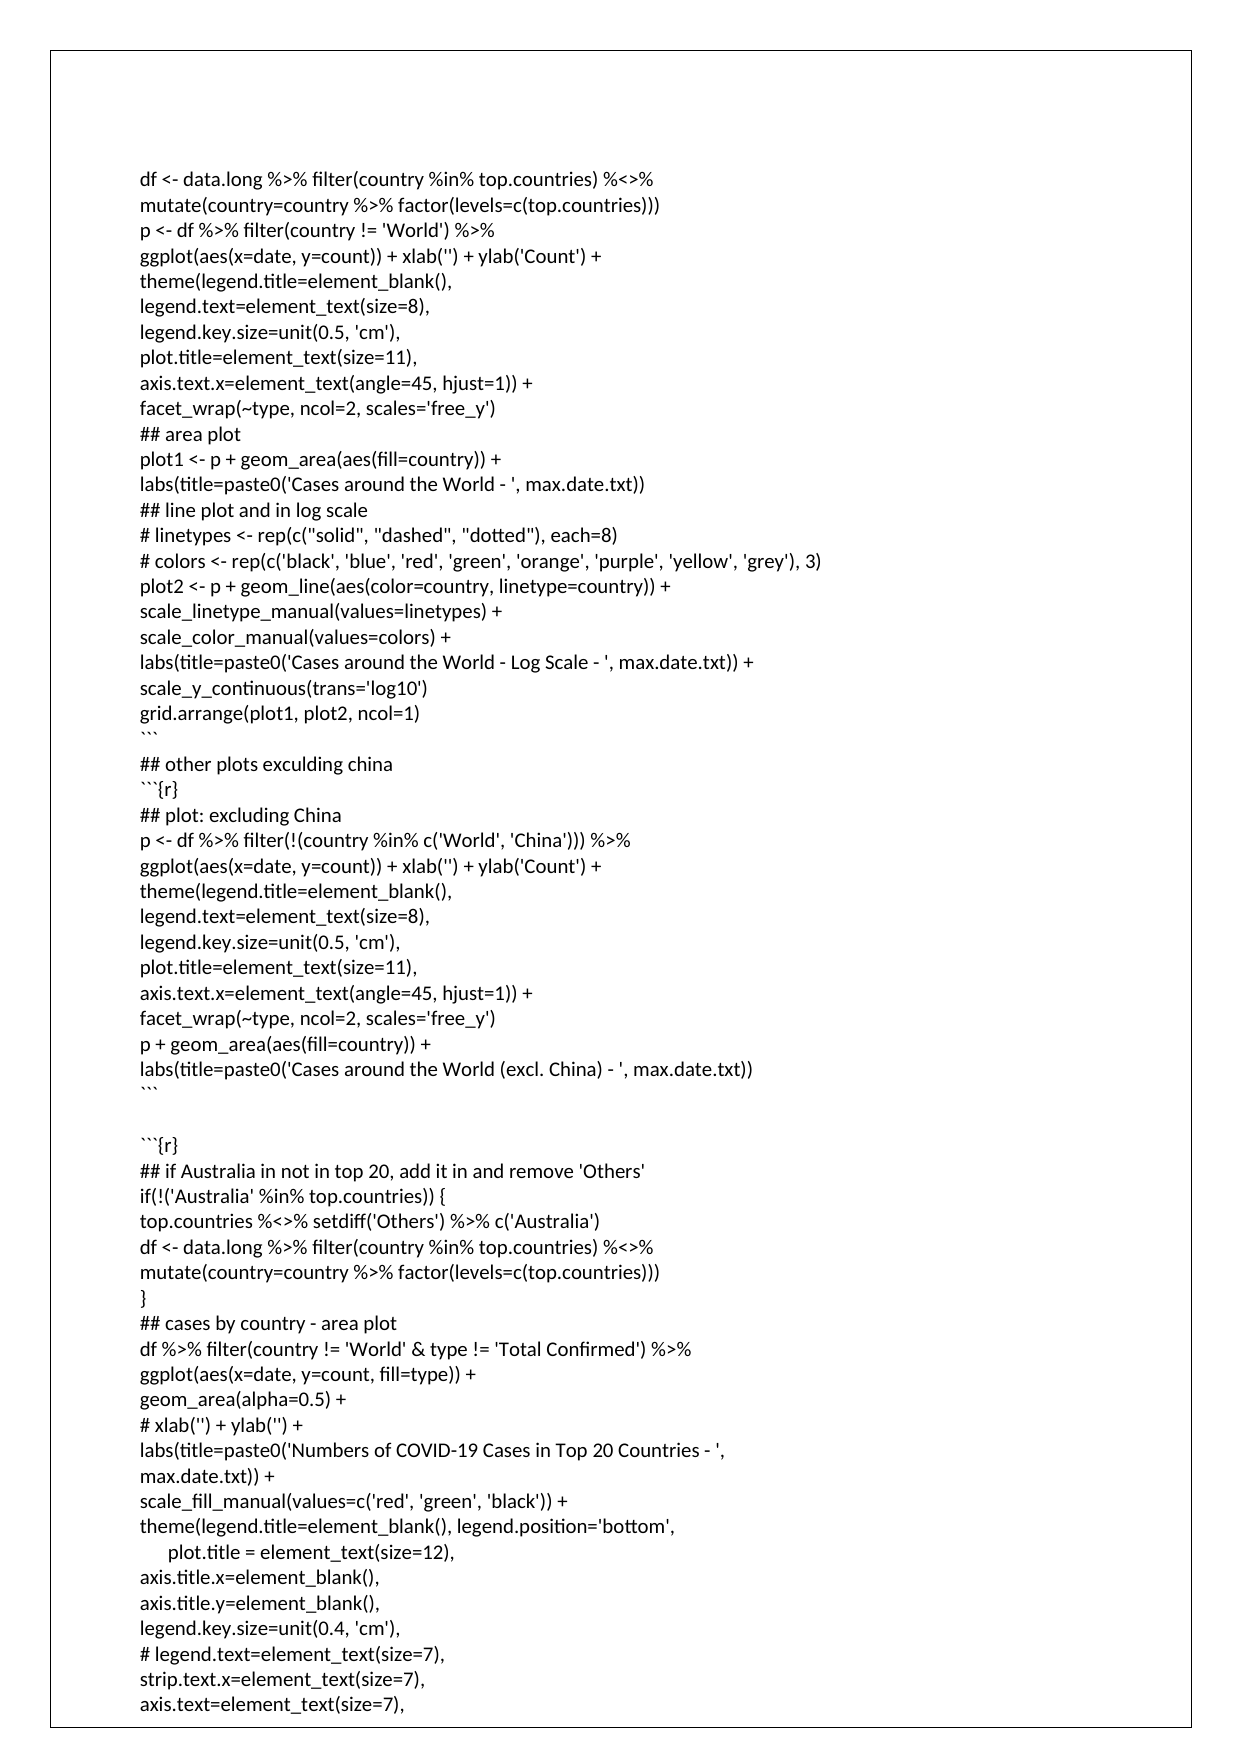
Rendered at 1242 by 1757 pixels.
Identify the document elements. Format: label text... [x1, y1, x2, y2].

text labs(title=paste0('Numbers of COVID-19 Cases in Top 20 Countries - ', [139, 1437, 1108, 1463]
text plot1 <- p + geom_area(aes(fill=country)) + [139, 446, 1108, 472]
text legend.key.size=unit(0.4, 'cm'), [139, 1615, 1108, 1641]
text scale_y_continuous(trans='log10') [139, 675, 1108, 700]
text labs(title=paste0('Cases around the World - ', max.date.txt)) [139, 472, 1108, 497]
text ## other plots exculding china [139, 751, 1108, 777]
text legend.text=element_text(size=8), [139, 904, 1108, 929]
text max.date.txt)) + [139, 1463, 1108, 1488]
text # legend.text=element_text(size=7), [139, 1641, 1108, 1666]
text ## cases by country - area plot [139, 1310, 1108, 1336]
text ``` [139, 1082, 1108, 1107]
text labs(title=paste0('Cases around the World - Log Scale - ', max.date.txt)) + [139, 649, 1108, 675]
text df <- data.long %>% filter(country %in% top.countries) %<>% [139, 167, 1108, 192]
text p <- df %>% filter(country != 'World') %>% [139, 217, 1108, 243]
text top.countries %<>% setdiff('Others') %>% c('Australia') [139, 1209, 1108, 1234]
text theme(legend.title=element_blank(), [139, 878, 1108, 904]
text strip.text.x=element_text(size=7), [139, 1666, 1108, 1692]
text axis.text=element_text(size=7), [139, 1692, 1108, 1717]
text # colors <- rep(c('black', 'blue', 'red', 'green', 'orange', 'purple', 'yellow', 'grey'), 3) [139, 548, 1108, 573]
text ## line plot and in log scale [139, 497, 1108, 522]
text ## if Australia in not in top 20, add it in and remove 'Others' [139, 1158, 1108, 1183]
text legend.text=element_text(size=8), [139, 294, 1108, 319]
text scale_fill_manual(values=c('red', 'green', 'black')) + [139, 1488, 1108, 1514]
text ggplot(aes(x=date, y=count)) + xlab('') + ylab('Count') + [139, 243, 1108, 268]
text ```{r} [139, 777, 1108, 802]
text p <- df %>% filter(!(country %in% c('World', 'China'))) %>% [139, 827, 1108, 853]
text grid.arrange(plot1, plot2, ncol=1) [139, 700, 1108, 726]
text axis.title.y=element_blank(), [139, 1590, 1108, 1615]
text # linetypes <- rep(c("solid", "dashed", "dotted"), each=8) [139, 522, 1108, 548]
text theme(legend.title=element_blank(), [139, 268, 1108, 294]
text scale_color_manual(values=colors) + [139, 624, 1108, 649]
text ## area plot [139, 421, 1108, 446]
text geom_area(alpha=0.5) + [139, 1387, 1108, 1412]
text } [139, 1285, 1108, 1310]
text plot.title=element_text(size=11), [139, 344, 1108, 370]
text scale_linetype_manual(values=linetypes) + [139, 599, 1108, 624]
text df %>% filter(country != 'World' & type != 'Total Confirmed') %>% [139, 1336, 1108, 1361]
text df <- data.long %>% filter(country %in% top.countries) %<>% [139, 1234, 1108, 1259]
text plot2 <- p + geom_line(aes(color=country, linetype=country)) + [139, 573, 1108, 599]
text legend.key.size=unit(0.5, 'cm'), [139, 929, 1108, 954]
text legend.key.size=unit(0.5, 'cm'), [139, 319, 1108, 344]
text facet_wrap(~type, ncol=2, scales='free_y') [139, 1005, 1108, 1031]
text axis.text.x=element_text(angle=45, hjust=1)) + [139, 980, 1108, 1005]
text labs(title=paste0('Cases around the World (excl. China) - ', max.date.txt)) [139, 1056, 1108, 1082]
text ggplot(aes(x=date, y=count)) + xlab('') + ylab('Count') + [139, 853, 1108, 878]
text plot.title = element_text(size=12), [139, 1539, 1108, 1564]
text ``` [139, 726, 1108, 751]
text p + geom_area(aes(fill=country)) + [139, 1031, 1108, 1056]
text ggplot(aes(x=date, y=count, fill=type)) + [139, 1361, 1108, 1387]
text ```{r} [139, 1132, 1108, 1158]
text facet_wrap(~type, ncol=2, scales='free_y') [139, 395, 1108, 421]
text plot.title=element_text(size=11), [139, 954, 1108, 980]
text mutate(country=country %>% factor(levels=c(top.countries))) [139, 1259, 1108, 1285]
text axis.title.x=element_blank(), [139, 1564, 1108, 1590]
text theme(legend.title=element_blank(), legend.position='bottom', [139, 1514, 1108, 1539]
text mutate(country=country %>% factor(levels=c(top.countries))) [139, 192, 1108, 217]
text if(!('Australia' %in% top.countries)) { [139, 1183, 1108, 1209]
text axis.text.x=element_text(angle=45, hjust=1)) + [139, 370, 1108, 395]
text # xlab('') + ylab('') + [139, 1412, 1108, 1437]
text ## plot: excluding China [139, 802, 1108, 827]
